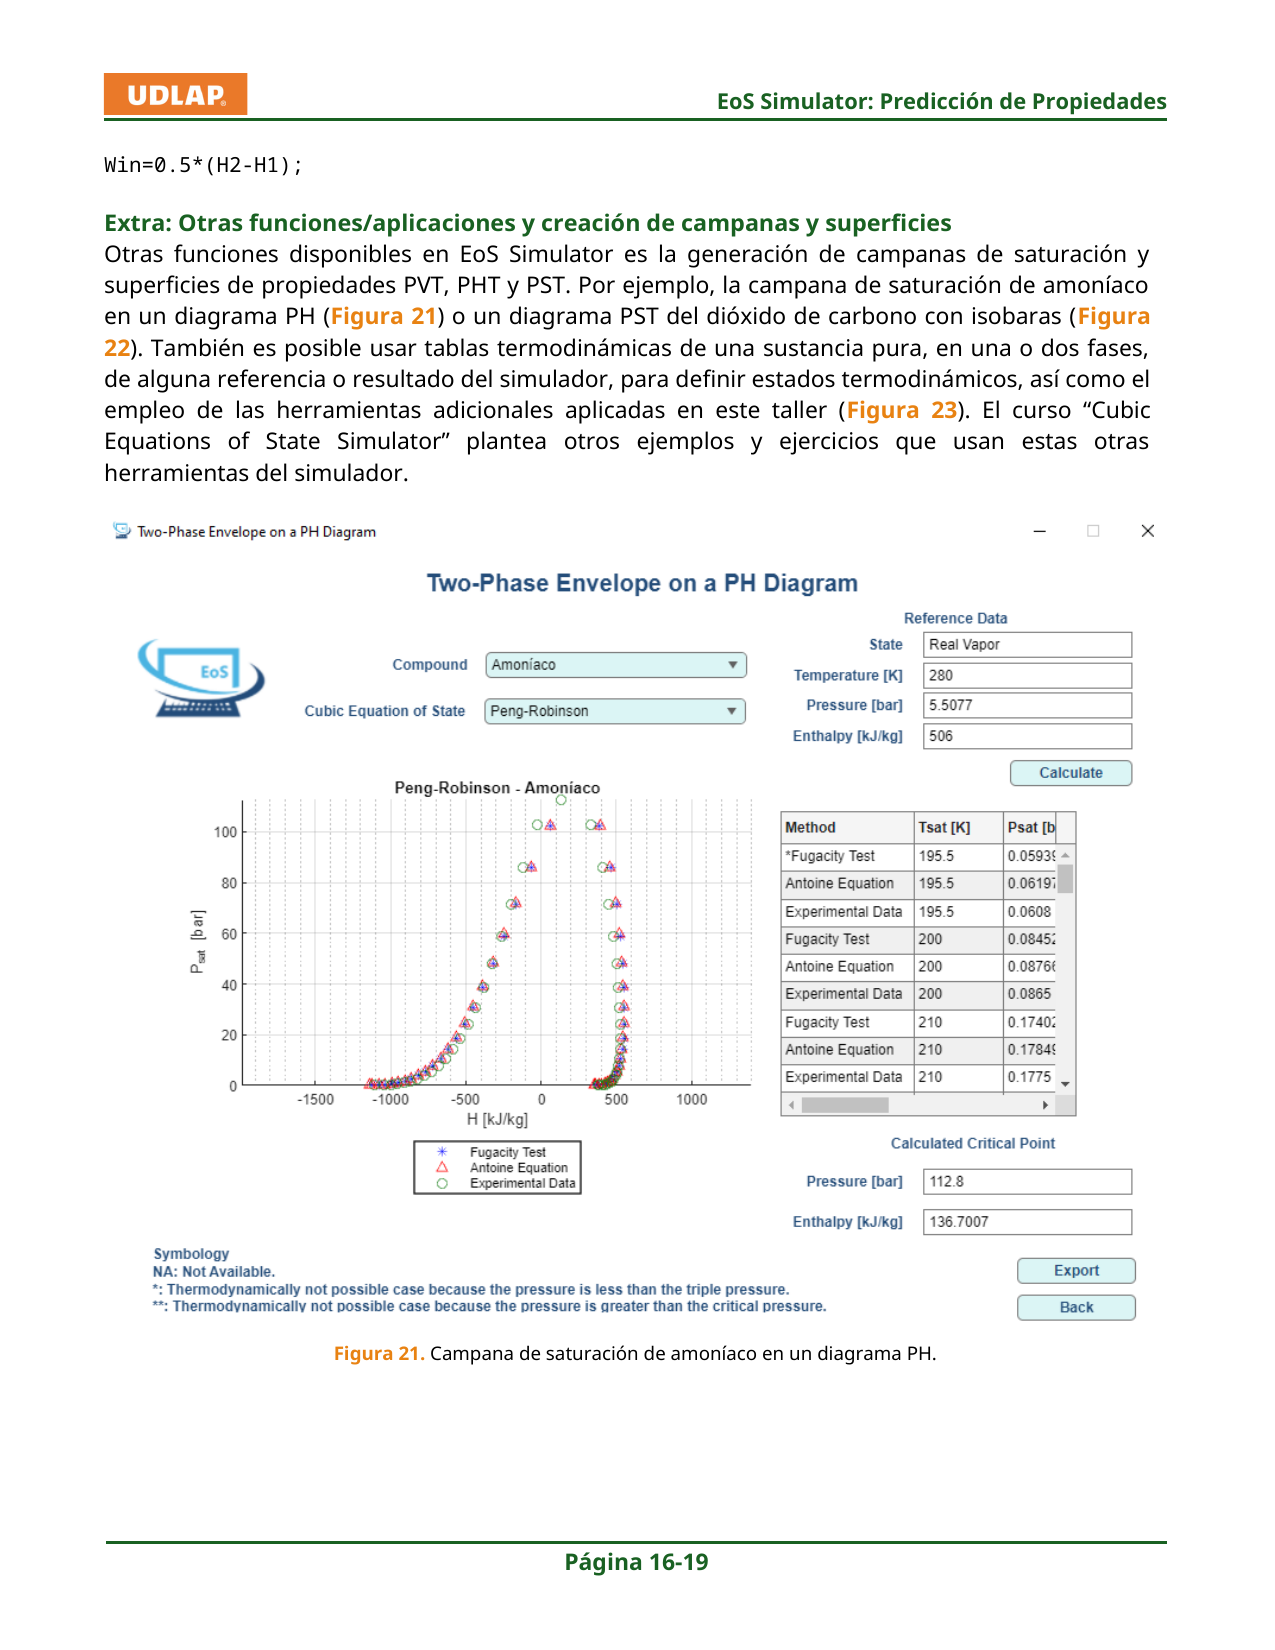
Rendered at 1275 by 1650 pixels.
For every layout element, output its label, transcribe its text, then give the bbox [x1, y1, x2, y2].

subtitle Extra: Otras funciones/aplicaciones y creación de campanas y superficies [104, 207, 1157, 238]
text Otras funciones disponibles en EoS Simulator es la generación de campanas de saturación y superficies de propiedades PVT, PHT y PST. Por ejemplo, la campana de saturación de amoníaco en un diagrama PH (Figura 21) o un diagrama PST del dióxido de carbono con isobaras (Figura 22). También es posible usar tablas termodinámicas de una sustancia pura, en una o dos fases, de alguna referencia o resultado del simulador, para definir estados termodinámicos, así como el empleo de las herramientas adicionales aplicadas en este taller (Figura 23). El curso “Cubic Equations of State Simulator” plantea otros ejemplos y ejercicios que usan estas otras herramientas del simulador. [104, 238, 1151, 488]
picture [103, 73, 248, 115]
text Win=0.5*(H2-H1); [104, 150, 598, 178]
